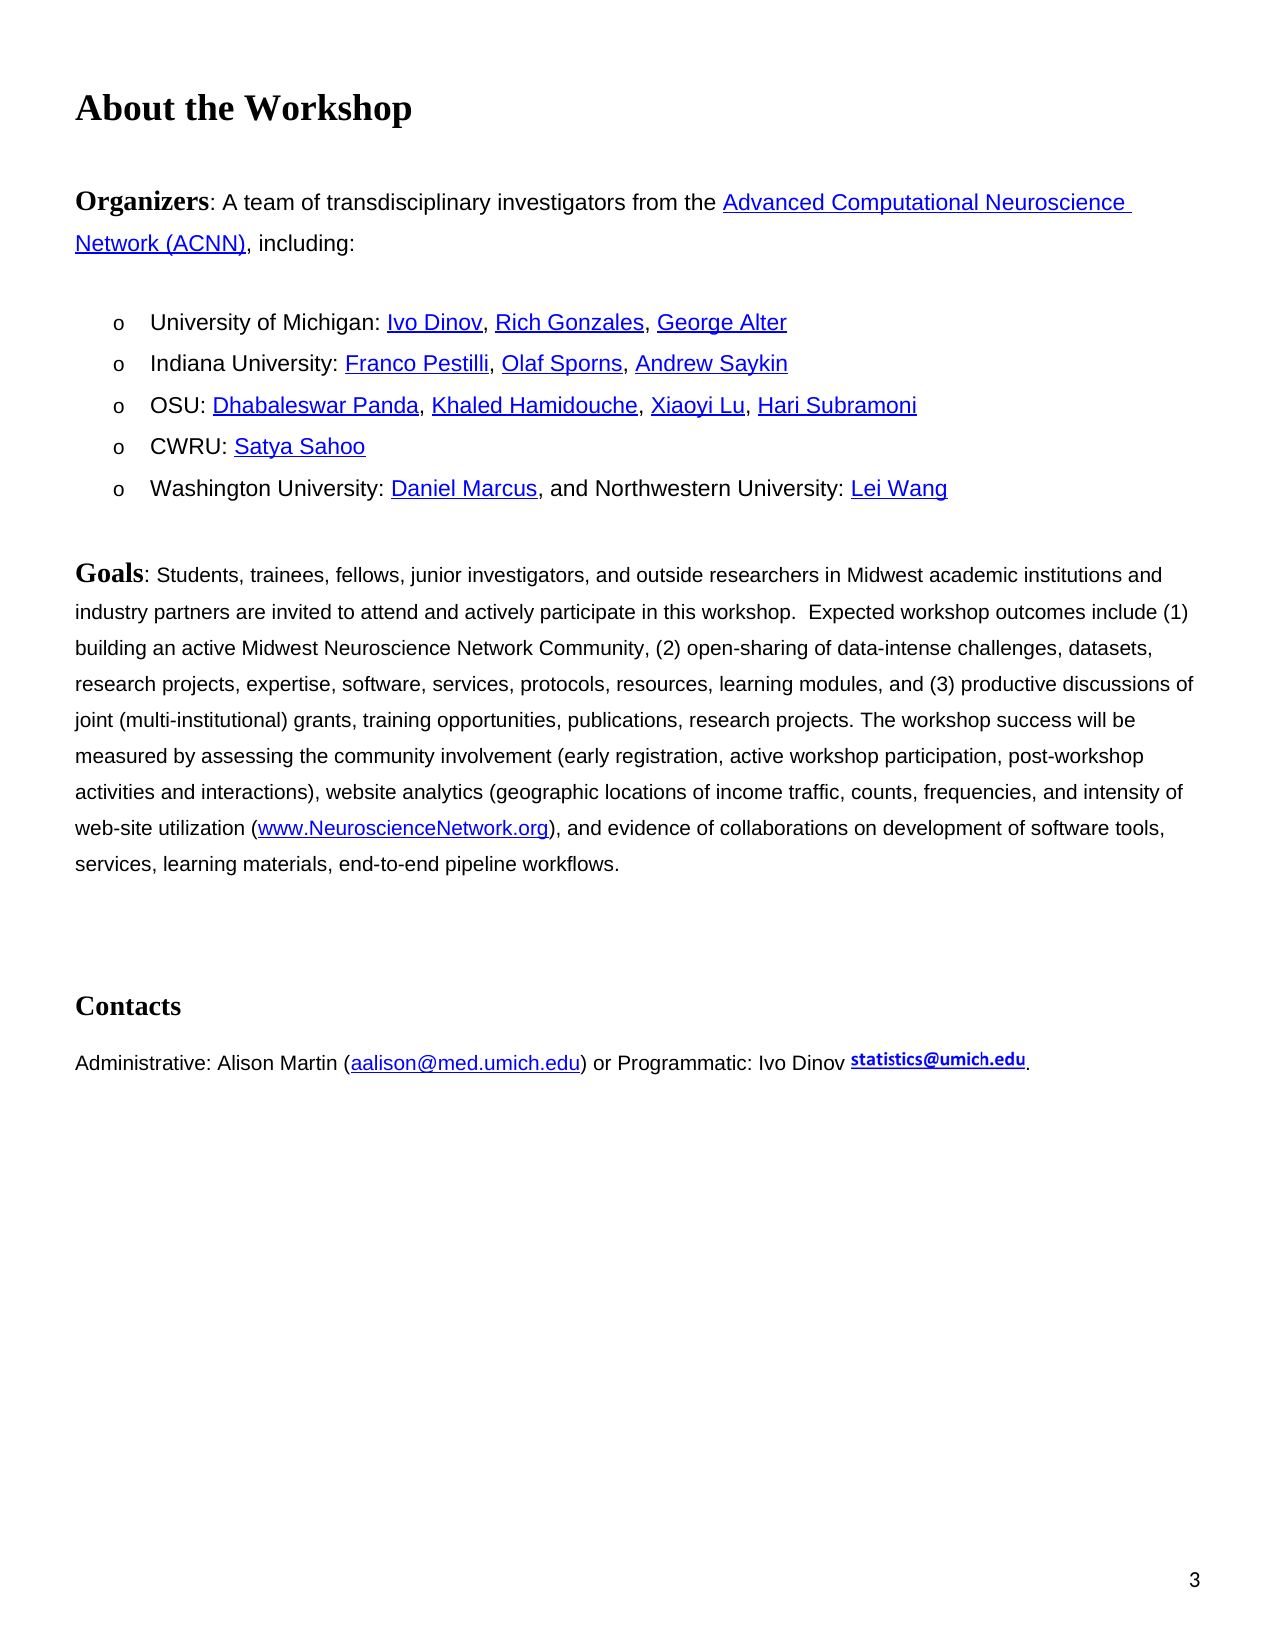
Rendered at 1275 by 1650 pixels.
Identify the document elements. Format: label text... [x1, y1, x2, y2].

list University of Michigan: Ivo Dinov, Rich Gonzales, George Alter [112, 308, 1209, 336]
list OSU: Dhabaleswar Panda, Khaled Hamidouche, Xiaoyi Lu, Hari Subramoni [112, 392, 1209, 419]
text Organizers: A team of transdisciplinary investigators from the Advanced Computational Neuroscience Network (ACNN), including: [75, 184, 1209, 256]
picture [851, 1050, 1025, 1071]
subtitle Contacts [75, 989, 1200, 1021]
subtitle About the Workshop [75, 85, 1200, 128]
text Goals: Students, trainees, fellows, junior investigators, and outside researchers in Midwest academic institutions and industry partners are invited to attend and actively participate in this workshop. Expected workshop outcomes include (1) building an active Midwest Neuroscience Network Community, (2) open-sharing of data-intense challenges, datasets, research projects, expertise, software, services, protocols, resources, learning modules, and (3) productive discussions of joint (multi-institutional) grants, training opportunities, publications, research projects. The workshop success will be measured by assessing the community involvement (early registration, active workshop participation, post-workshop activities and interactions), website analytics (geographic locations of income traffic, counts, frequencies, and intensity of web-site utilization (www.NeuroscienceNetwork.org), and evidence of collaborations on development of software tools, services, learning materials, end-to-end pipeline workflows. [75, 556, 1209, 876]
text Administrative: Alison Martin (aalison@med.umich.edu) or Programmatic: Ivo Dinov . [75, 1050, 1209, 1075]
list Washington University: Daniel Marcus, and Northwestern University: Lei Wang [112, 475, 1209, 502]
list CWRU: Satya Sahoo [112, 433, 1209, 461]
list Indiana University: Franco Pestilli, Olaf Sporns, Andrew Saykin [112, 350, 1209, 378]
